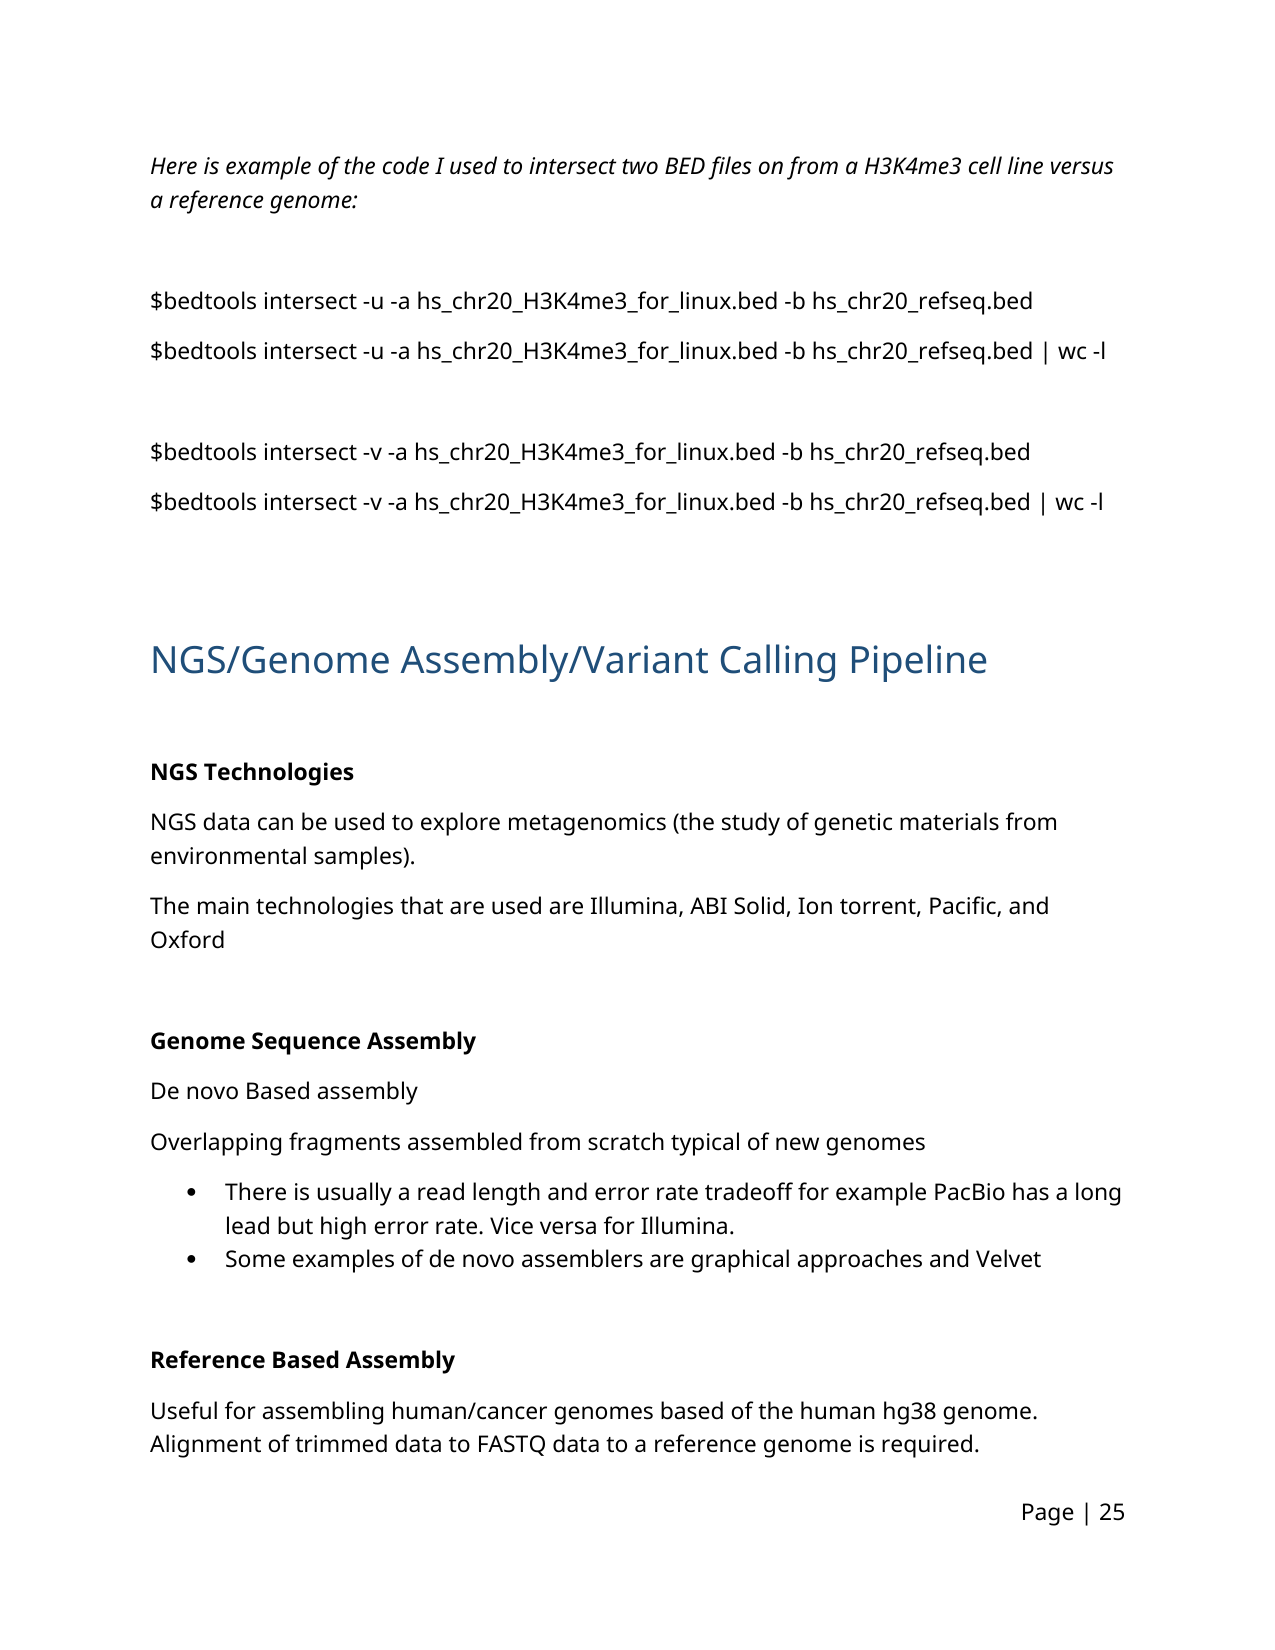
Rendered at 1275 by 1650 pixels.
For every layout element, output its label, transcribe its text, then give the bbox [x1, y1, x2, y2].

text Here is example of the code I used to intersect two BED files on from a H3K4me3 cell line versus a reference genome: [150, 150, 1125, 215]
text NGS Technologies [150, 756, 1125, 787]
text The main technologies that are used are Illumina, ABI Solid, Ion torrent, Pacific, and Oxford [150, 890, 1125, 955]
text NGS data can be used to explore metagenomics (the study of genetic materials from environmental samples). [150, 806, 1125, 871]
text Genome Sequence Assembly [150, 1025, 1125, 1056]
list There is usually a read length and error rate tradeoff for example PacBio has a long lead but high error rate. Vice versa for Illumina. [187, 1176, 1125, 1241]
list Some examples of de novo assemblers are graphical approaches and Velvet [187, 1243, 1125, 1275]
text Overlapping fragments assembled from scratch typical of new genomes [150, 1126, 1125, 1157]
text $bedtools intersect -v -a hs_chr20_H3K4me3_for_linux.bed -b hs_chr20_refseq.bed [150, 436, 1125, 467]
text Useful for assembling human/cancer genomes based of the human hg38 genome. Alignment of trimmed data to FASTQ data to a reference genome is required. [150, 1395, 1125, 1460]
text $bedtools intersect -u -a hs_chr20_H3K4me3_for_linux.bed -b hs_chr20_refseq.bed [150, 284, 1125, 316]
subtitle NGS/Genome Assembly/Variant Calling Pipeline [150, 633, 1125, 684]
text De novo Based assembly [150, 1075, 1125, 1106]
text $bedtools intersect -u -a hs_chr20_H3K4me3_for_linux.bed -b hs_chr20_refseq.bed | wc -l [150, 335, 1125, 366]
text $bedtools intersect -v -a hs_chr20_H3K4me3_for_linux.bed -b hs_chr20_refseq.bed | wc -l [150, 486, 1125, 517]
text Reference Based Assembly [150, 1344, 1125, 1376]
